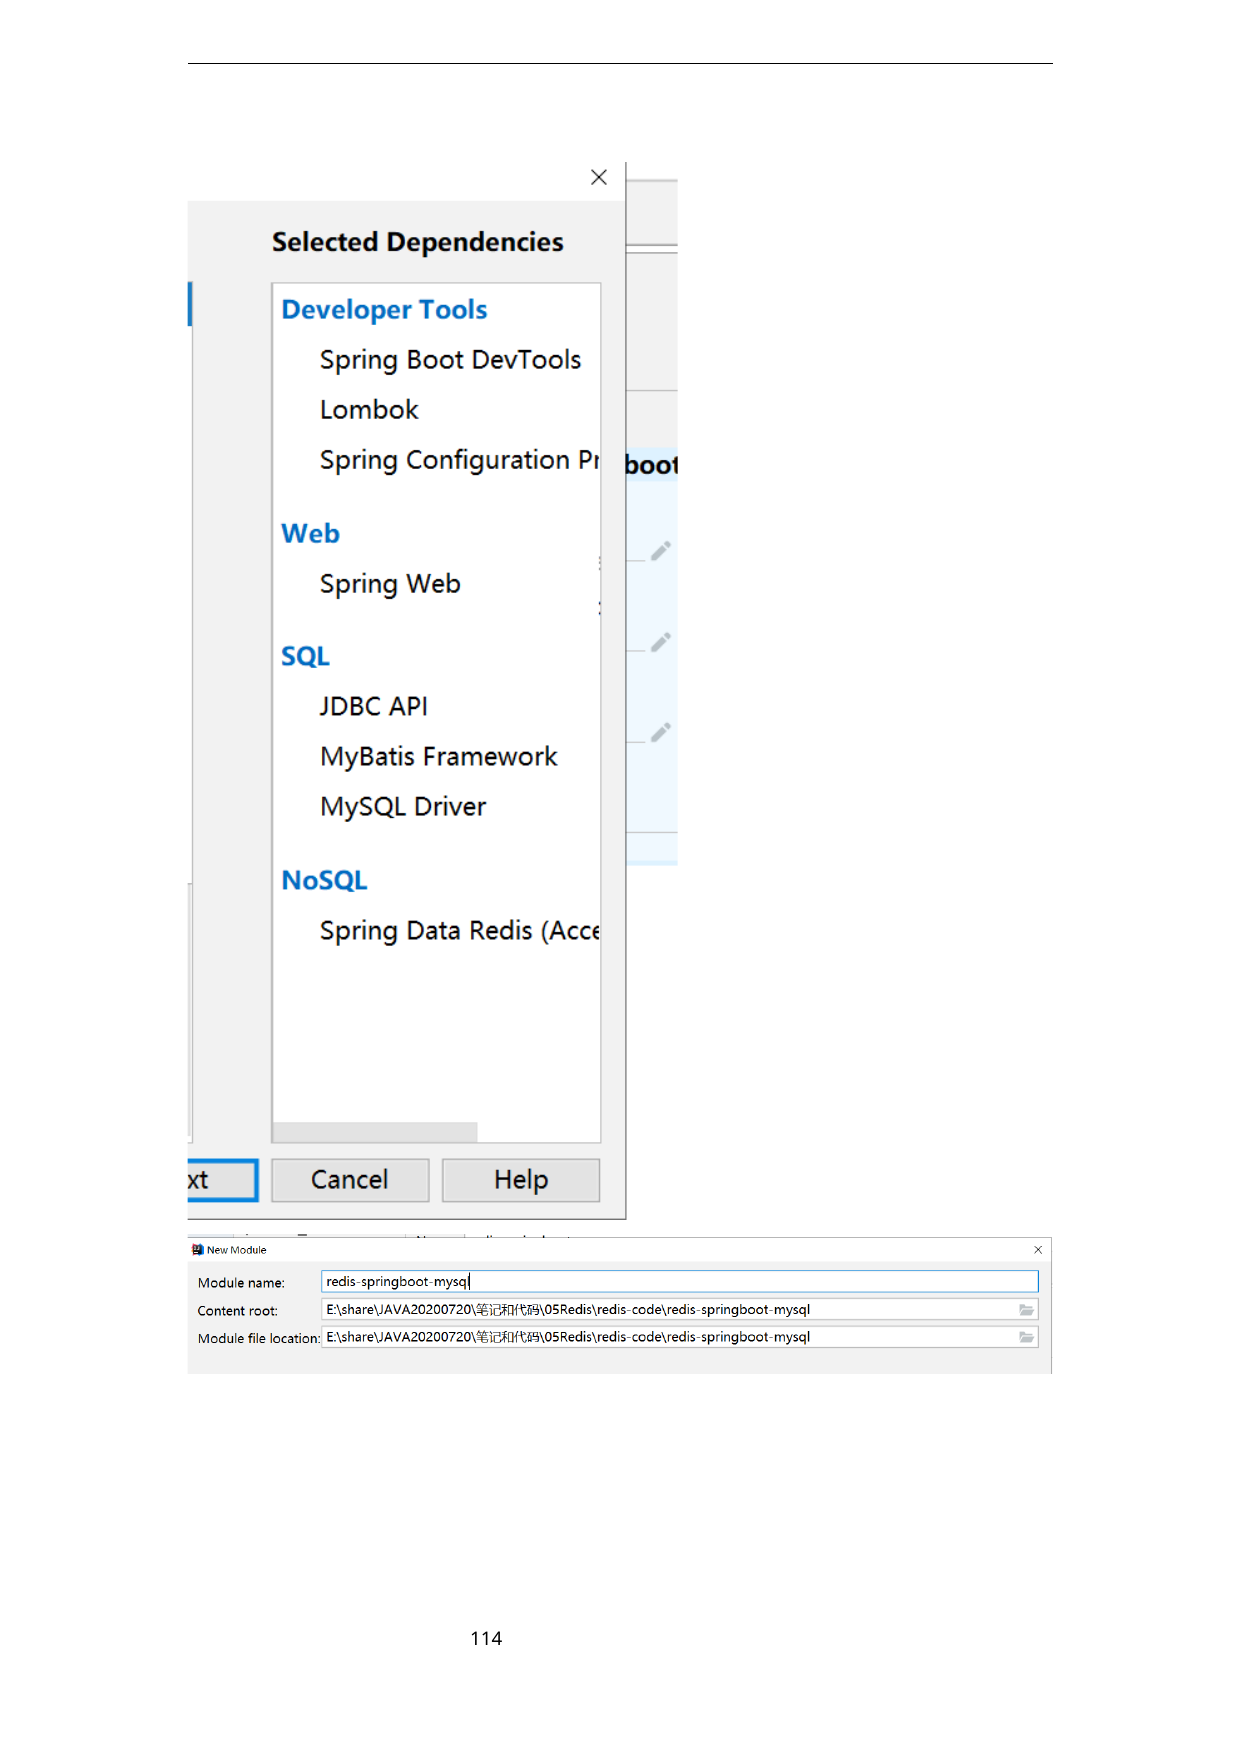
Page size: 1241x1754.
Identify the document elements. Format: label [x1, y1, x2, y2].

picture [187, 1234, 1053, 1374]
picture [187, 162, 678, 1220]
